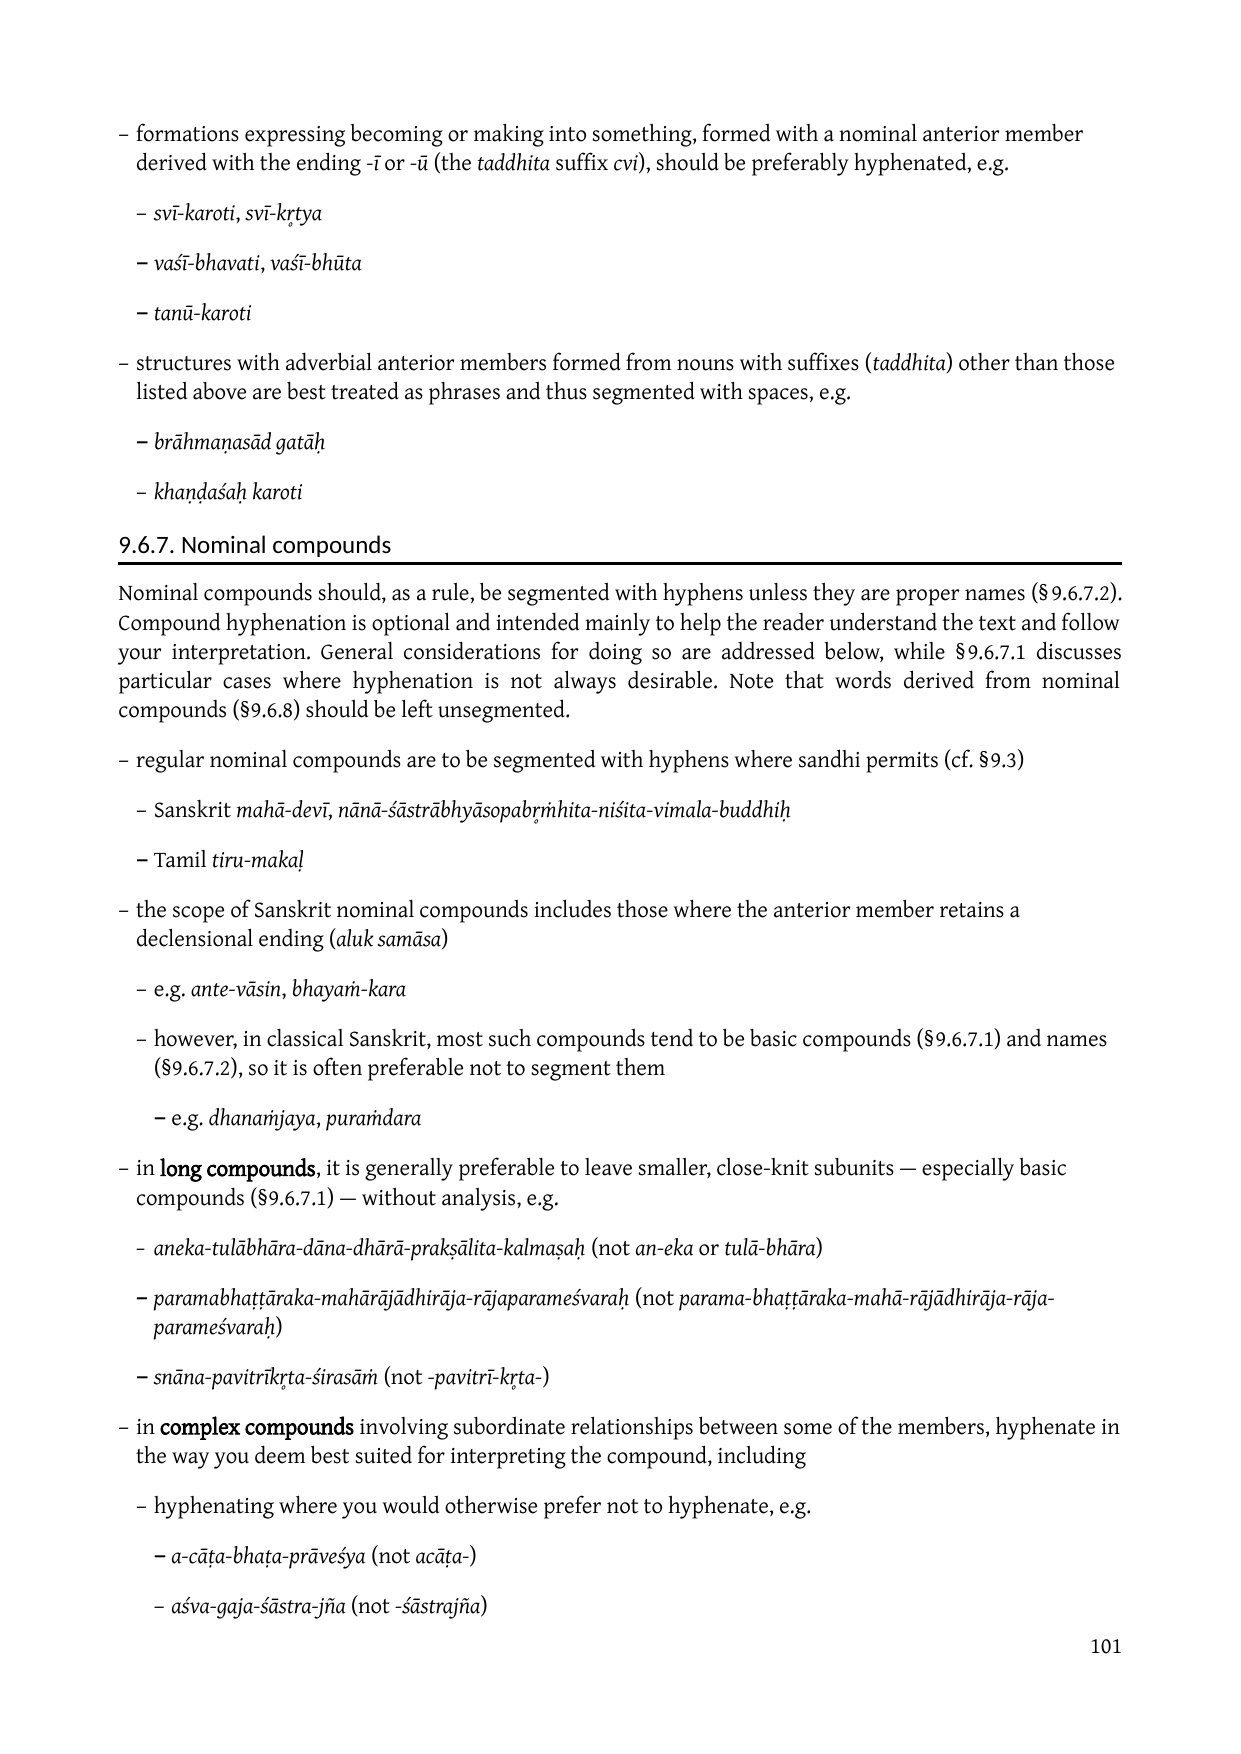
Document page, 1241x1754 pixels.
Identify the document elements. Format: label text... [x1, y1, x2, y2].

list however, in classical Sanskrit, most such compounds tend to be basic compounds (§8.6.7.1) and names (§8.6.7.2), so it is often preferable not to segment them [136, 1023, 1122, 1082]
list aśva-gaja-śāstra-jña (not -śāstrajña) [153, 1590, 1122, 1619]
list brāhmaṇasād gatāḥ [136, 426, 1122, 456]
list svī-karoti, svī-kr̥tya [136, 197, 1122, 226]
list regular nominal compounds are to be segmented with hyphens where sandhi permits (cf. §8.3) [118, 744, 1122, 773]
list snāna-pavitrīkr̥ta-śirasāṁ (not -pavitrī-kr̥ta-) [136, 1361, 1122, 1390]
text Nominal compounds should, as a rule, be segmented with hyphens unless they are proper names (§8.6.7.2). Compound hyphenation is optional and intended mainly to help the reader understand the text and follow your interpretation. General considerations for doing so are addressed below, while §8.6.7.1 discusses particular cases where hyphenation is not always desirable. Note that words derived from nominal compounds (§8.6.8) should be left unsegmented. [118, 577, 1122, 723]
list paramabhaṭṭāraka-mahārājādhirāja-rājaparameśvaraḥ (not parama-bhaṭṭāraka-mahā-rājādhirāja-rāja-parameśvaraḥ) [136, 1282, 1122, 1340]
list hyphenating where you would otherwise prefer not to hyphenate, e.g. [136, 1490, 1122, 1519]
list formations expressing becoming or making into something, formed with a nominal anterior member derived with the ending -ī or -ū (the taddhita suffix cvi), should be preferably hyphenated, e.g. [118, 118, 1122, 176]
list the scope of Sanskrit nominal compounds includes those where the anterior member retains a declensional ending (aluk samāsa) [118, 894, 1122, 952]
list Sanskrit mahā-devī, nānā-śāstrābhyāsopabr̥ṁhita-niśita-vimala-buddhiḥ [136, 794, 1122, 823]
list e.g. dhanaṁjaya, puraṁdara [153, 1102, 1122, 1132]
list aneka-tulābhāra-dāna-dhārā-prakṣālita-kalmaṣaḥ (not an-eka or tulā-bhāra) [136, 1232, 1122, 1261]
list a-cāṭa-bhaṭa-prāveśya (not acāṭa-) [153, 1540, 1122, 1569]
list in complex compounds involving subordinate relationships between some of the members, hyphenate in the way you deem best suited for interpreting the compound, including [118, 1411, 1122, 1469]
list Tamil tiru-makaḷ [136, 844, 1122, 873]
list vaśī-bhavati, vaśī-bhūta [136, 247, 1122, 276]
list structures with adverbial anterior members formed from nouns with suffixes (taddhita) other than those listed above are best treated as phrases and thus segmented with spaces, e.g. [118, 347, 1122, 406]
subtitle Nominal compounds [118, 526, 1122, 562]
list tanū-karoti [136, 297, 1122, 326]
list e.g. ante-vāsin, bhayaṁ-kara [136, 973, 1122, 1002]
list in long compounds, it is generally preferable to leave smaller, close-knit subunits — especially basic compounds (§8.6.7.1) — without analysis, e.g. [118, 1152, 1122, 1211]
list khaṇḍaśaḥ karoti [136, 476, 1122, 506]
